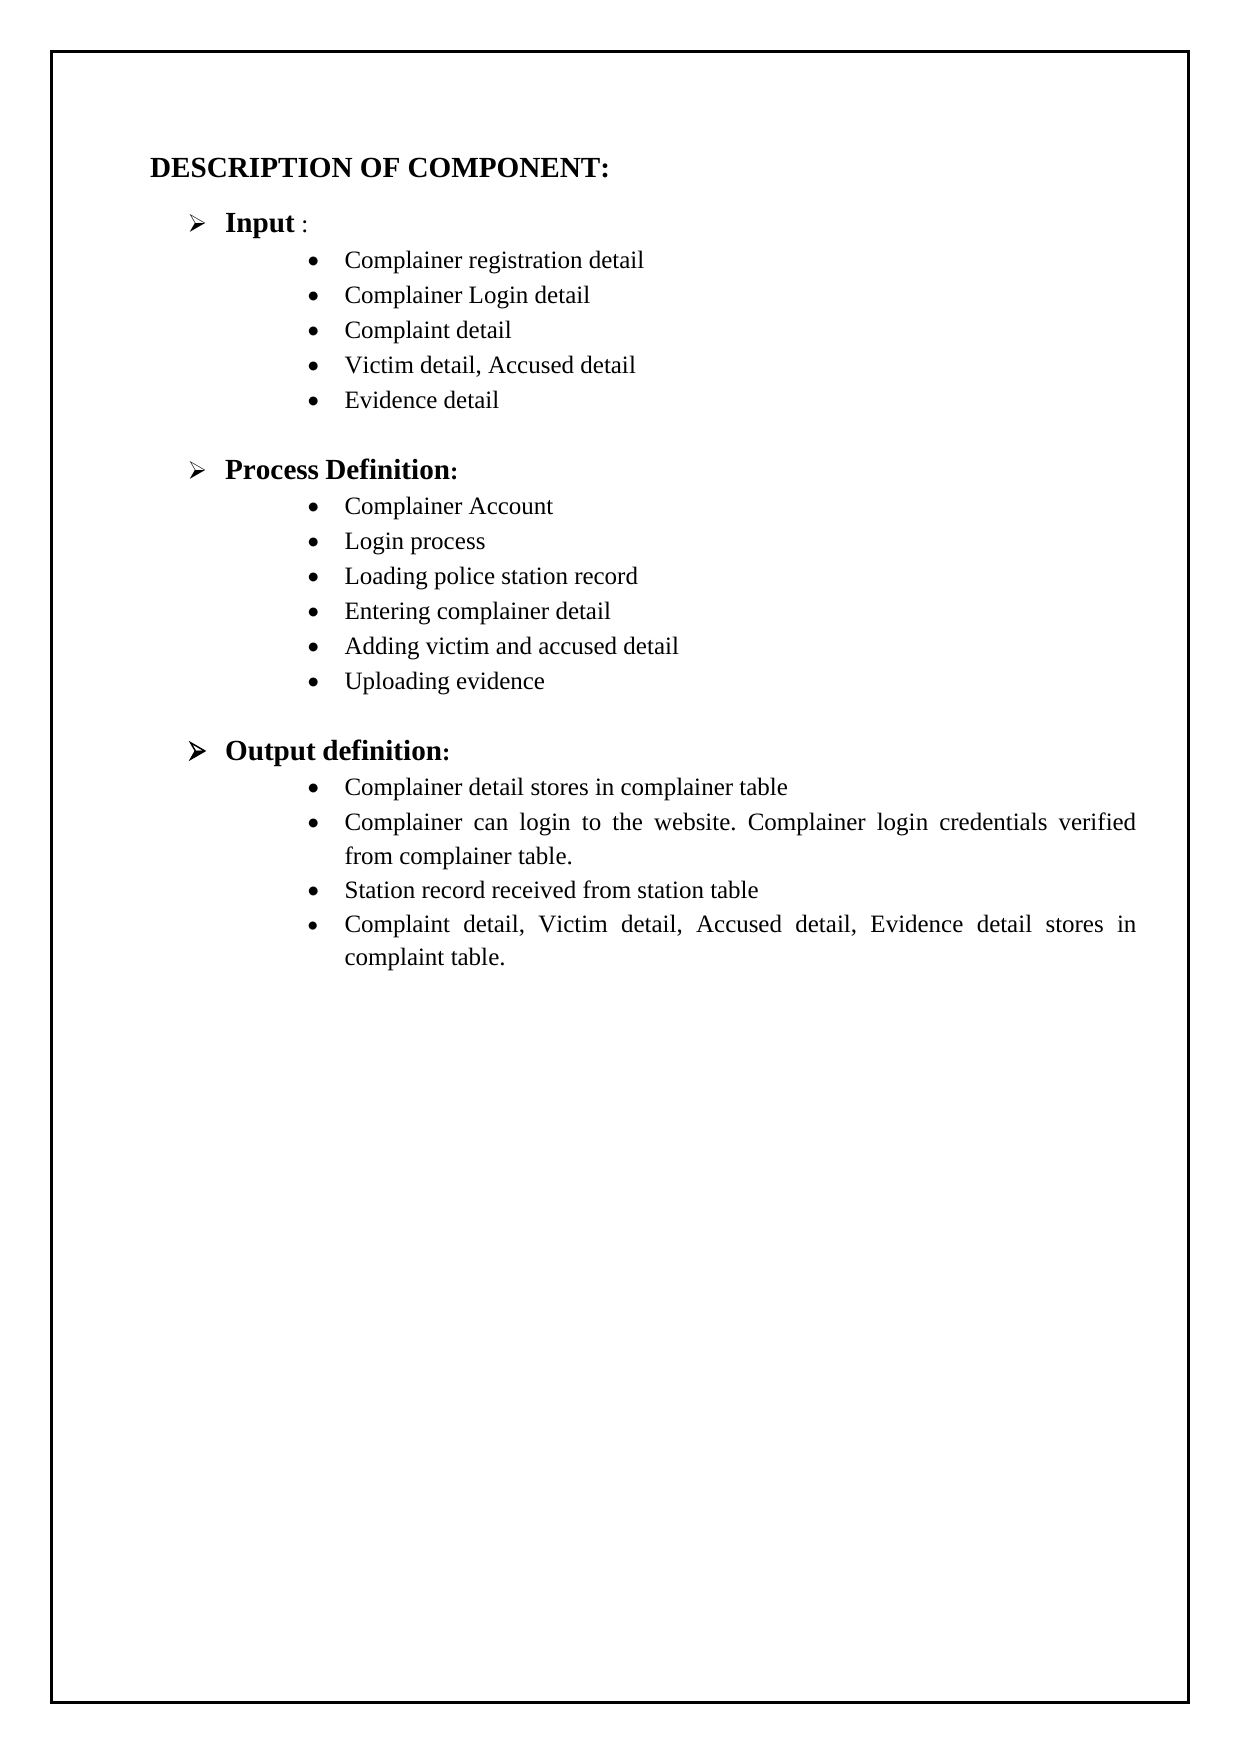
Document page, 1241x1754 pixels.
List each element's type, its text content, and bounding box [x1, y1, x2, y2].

list Complainer registration detail [307, 244, 1137, 274]
list Process Definition: [187, 452, 1137, 485]
list Complaint detail [307, 314, 1137, 344]
list Entering complainer detail [307, 595, 1137, 626]
list Complainer Login detail [307, 279, 1137, 309]
list Victim detail, Accused detail [307, 349, 1137, 379]
list Complainer Account [307, 490, 1137, 521]
list Adding victim and accused detail [307, 630, 1137, 661]
list Complainer detail stores in complainer table [307, 771, 1137, 802]
list Loading police station record [307, 560, 1137, 591]
list Uploading evidence [307, 665, 1137, 696]
list Complainer can login to the website. Complainer login credentials verified from complainer table. [307, 806, 1137, 870]
list Login process [307, 525, 1137, 556]
list Station record received from station table [307, 874, 1137, 904]
text DESCRIPTION OF COMPONENT: [150, 150, 1137, 183]
list Output definition: [187, 733, 1137, 766]
list Input : [187, 205, 1137, 239]
list Complaint detail, Victim detail, Accused detail, Evidence detail stores in complaint table. [307, 909, 1137, 971]
list Evidence detail [307, 384, 1137, 414]
